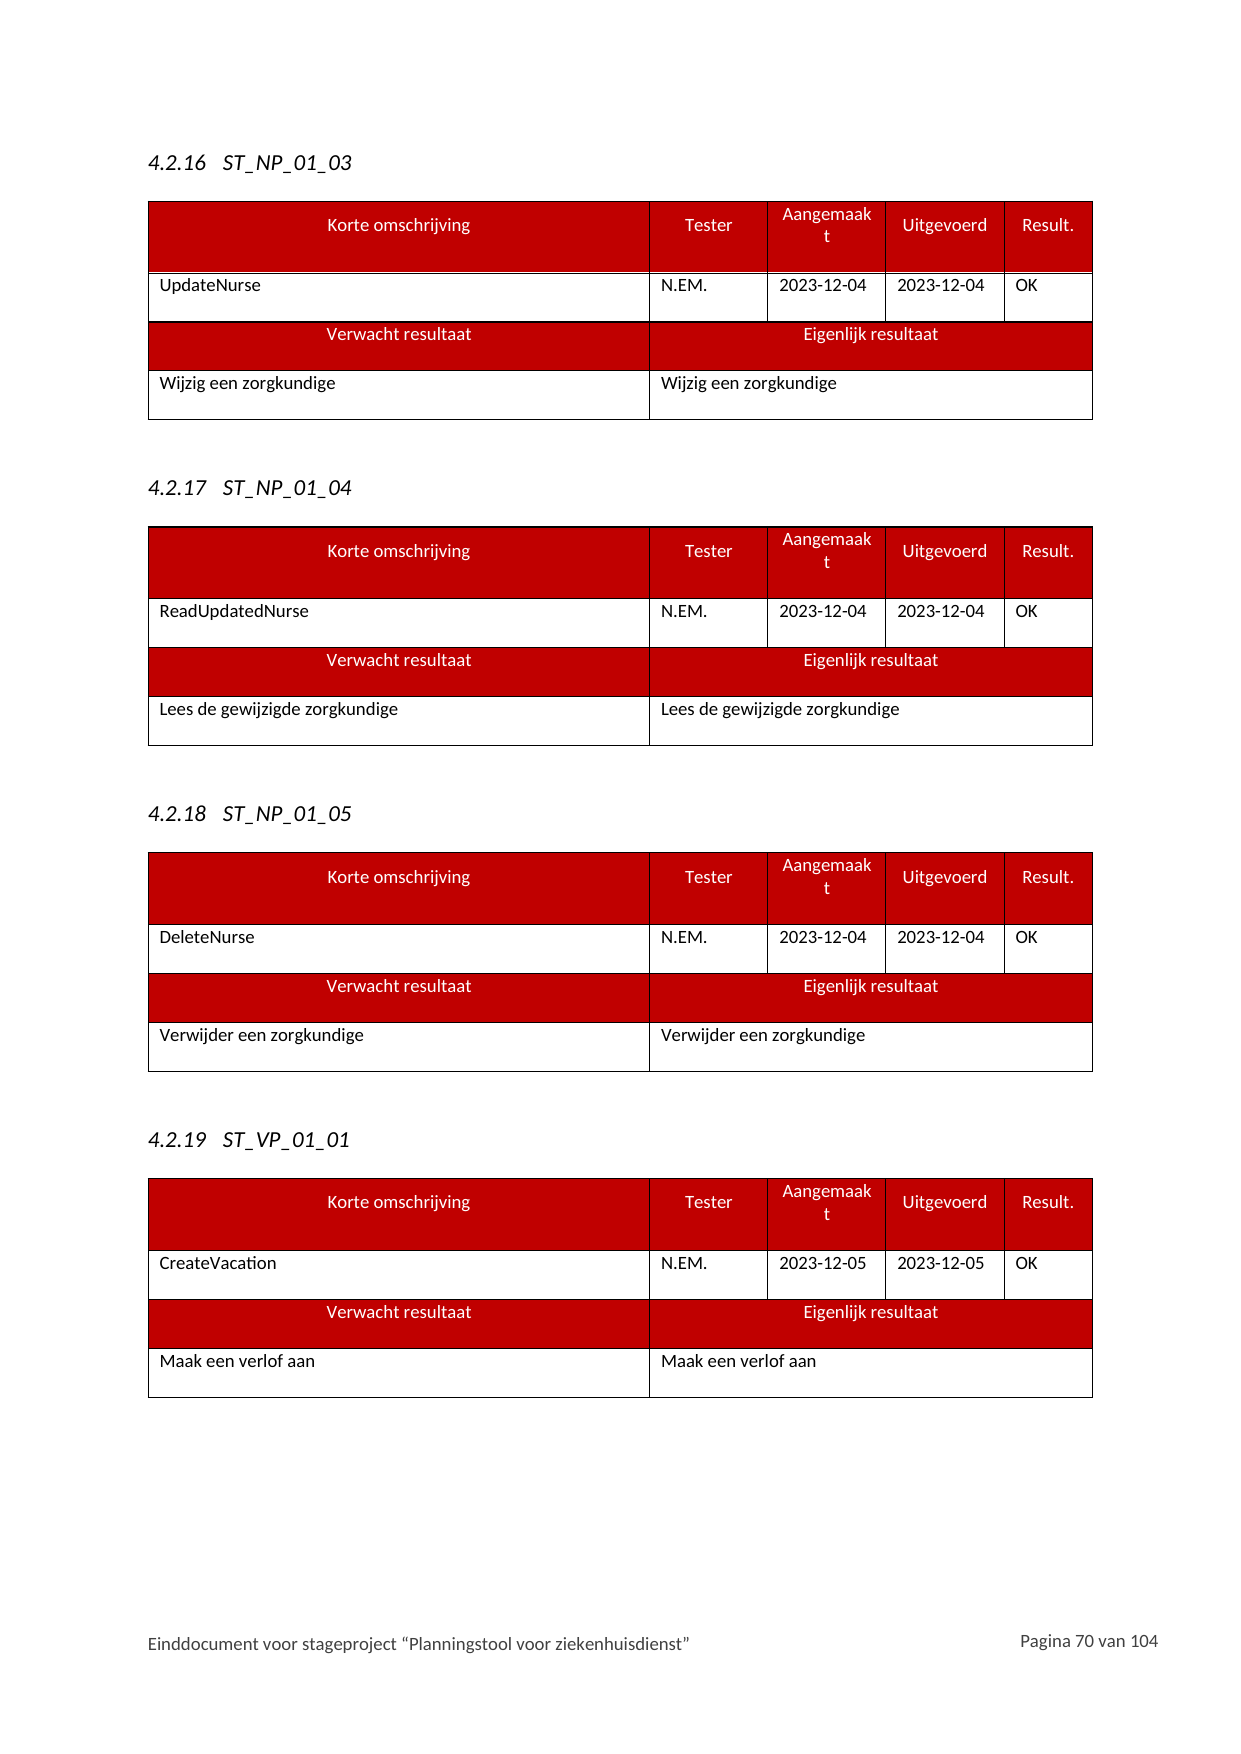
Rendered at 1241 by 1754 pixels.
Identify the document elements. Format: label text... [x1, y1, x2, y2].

table_cell N.EM. [650, 274, 767, 321]
table_header Korte omschrijving [149, 202, 649, 272]
table_header Result. [1005, 853, 1092, 924]
subtitle ST_NP_01_03 [148, 148, 1093, 176]
table_header Aangemaakt [768, 1179, 885, 1250]
table_header Aangemaakt [768, 853, 885, 924]
table_cell OK [1005, 925, 1092, 973]
table_cell 2023-12-04 [886, 274, 1004, 321]
table_header Tester [650, 528, 767, 598]
table_cell Lees de gewijzigde zorgkundige [650, 697, 1092, 745]
table_cell Eigenlijk resultaat [650, 323, 1092, 370]
table_cell 2023-12-04 [886, 599, 1004, 647]
table_cell Verwijder een zorgkundige [650, 1023, 1092, 1071]
table_header Aangemaakt [768, 528, 885, 598]
subtitle ST_NP_01_05 [148, 799, 1093, 827]
table_header Uitgevoerd [886, 853, 1004, 924]
table_cell N.EM. [650, 1251, 767, 1299]
table_cell 2023-12-04 [768, 925, 885, 973]
table_header Uitgevoerd [886, 1179, 1004, 1250]
table_cell ReadUpdatedNurse [149, 599, 649, 647]
subtitle ST_NP_01_04 [148, 473, 1093, 501]
table_cell N.EM. [650, 599, 767, 647]
table_cell Verwacht resultaat [149, 974, 649, 1022]
table_cell OK [1005, 1251, 1092, 1299]
table_header Result. [1005, 528, 1092, 598]
table_header Korte omschrijving [149, 1179, 649, 1250]
table_cell Lees de gewijzigde zorgkundige [149, 697, 649, 745]
table_header Tester [650, 202, 767, 272]
table_cell UpdateNurse [149, 274, 649, 321]
table_cell Verwijder een zorgkundige [149, 1023, 649, 1071]
table_cell OK [1005, 274, 1092, 321]
table_cell Wijzig een zorgkundige [149, 371, 649, 419]
table_cell Eigenlijk resultaat [650, 974, 1092, 1022]
table_cell CreateVacation [149, 1251, 649, 1299]
table_cell Eigenlijk resultaat [650, 648, 1092, 696]
table_cell 2023-12-05 [886, 1251, 1004, 1299]
table_cell Wijzig een zorgkundige [650, 371, 1092, 419]
table_cell 2023-12-05 [768, 1251, 885, 1299]
table_cell 2023-12-04 [768, 274, 885, 321]
table_cell 2023-12-04 [768, 599, 885, 647]
table_cell DeleteNurse [149, 925, 649, 973]
table_header Aangemaakt [768, 202, 885, 272]
subtitle ST_VP_01_01 [148, 1125, 1093, 1153]
table_header Uitgevoerd [886, 202, 1004, 272]
table_header Tester [650, 1179, 767, 1250]
table_header Uitgevoerd [886, 528, 1004, 598]
table_header Korte omschrijving [149, 528, 649, 598]
table_header Result. [1005, 1179, 1092, 1250]
table_cell Maak een verlof aan [149, 1349, 649, 1397]
table_cell OK [1005, 599, 1092, 647]
table_cell Verwacht resultaat [149, 1300, 649, 1348]
table_header Tester [650, 853, 767, 924]
table_header Korte omschrijving [149, 853, 649, 924]
table_cell Verwacht resultaat [149, 648, 649, 696]
table_cell Eigenlijk resultaat [650, 1300, 1092, 1348]
table_header Result. [1005, 202, 1092, 272]
table_cell N.EM. [650, 925, 767, 973]
table_cell Verwacht resultaat [149, 323, 649, 370]
table_cell 2023-12-04 [886, 925, 1004, 973]
table_cell Maak een verlof aan [650, 1349, 1092, 1397]
